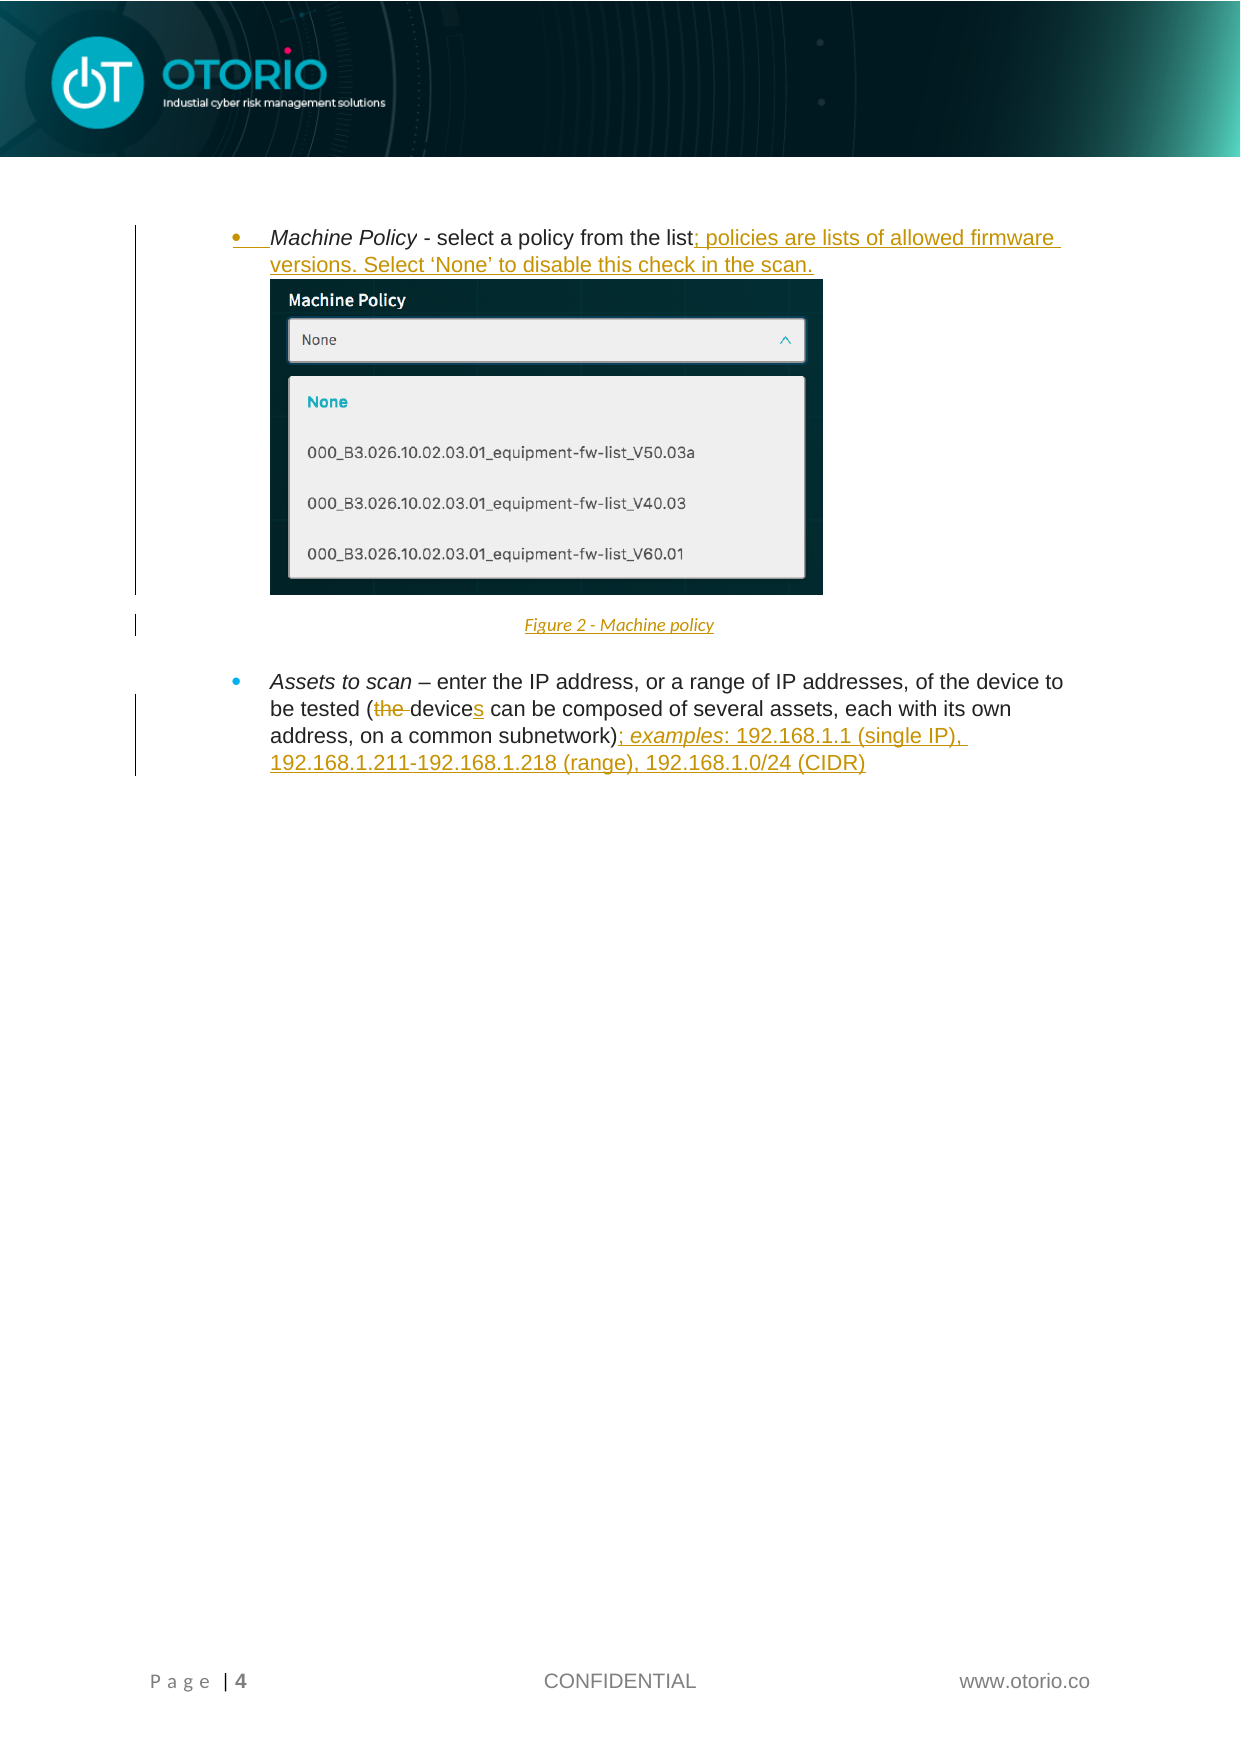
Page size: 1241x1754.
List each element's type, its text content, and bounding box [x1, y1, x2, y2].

text 2 [150, 613, 1090, 636]
picture [270, 279, 823, 595]
list Assets to scan – enter the IP address, or a range of IP addresses, of the device to be tested (device can be composed of several assets, each with its own address, on a common subnetwork) [232, 669, 1090, 776]
picture [0, 1, 1241, 157]
